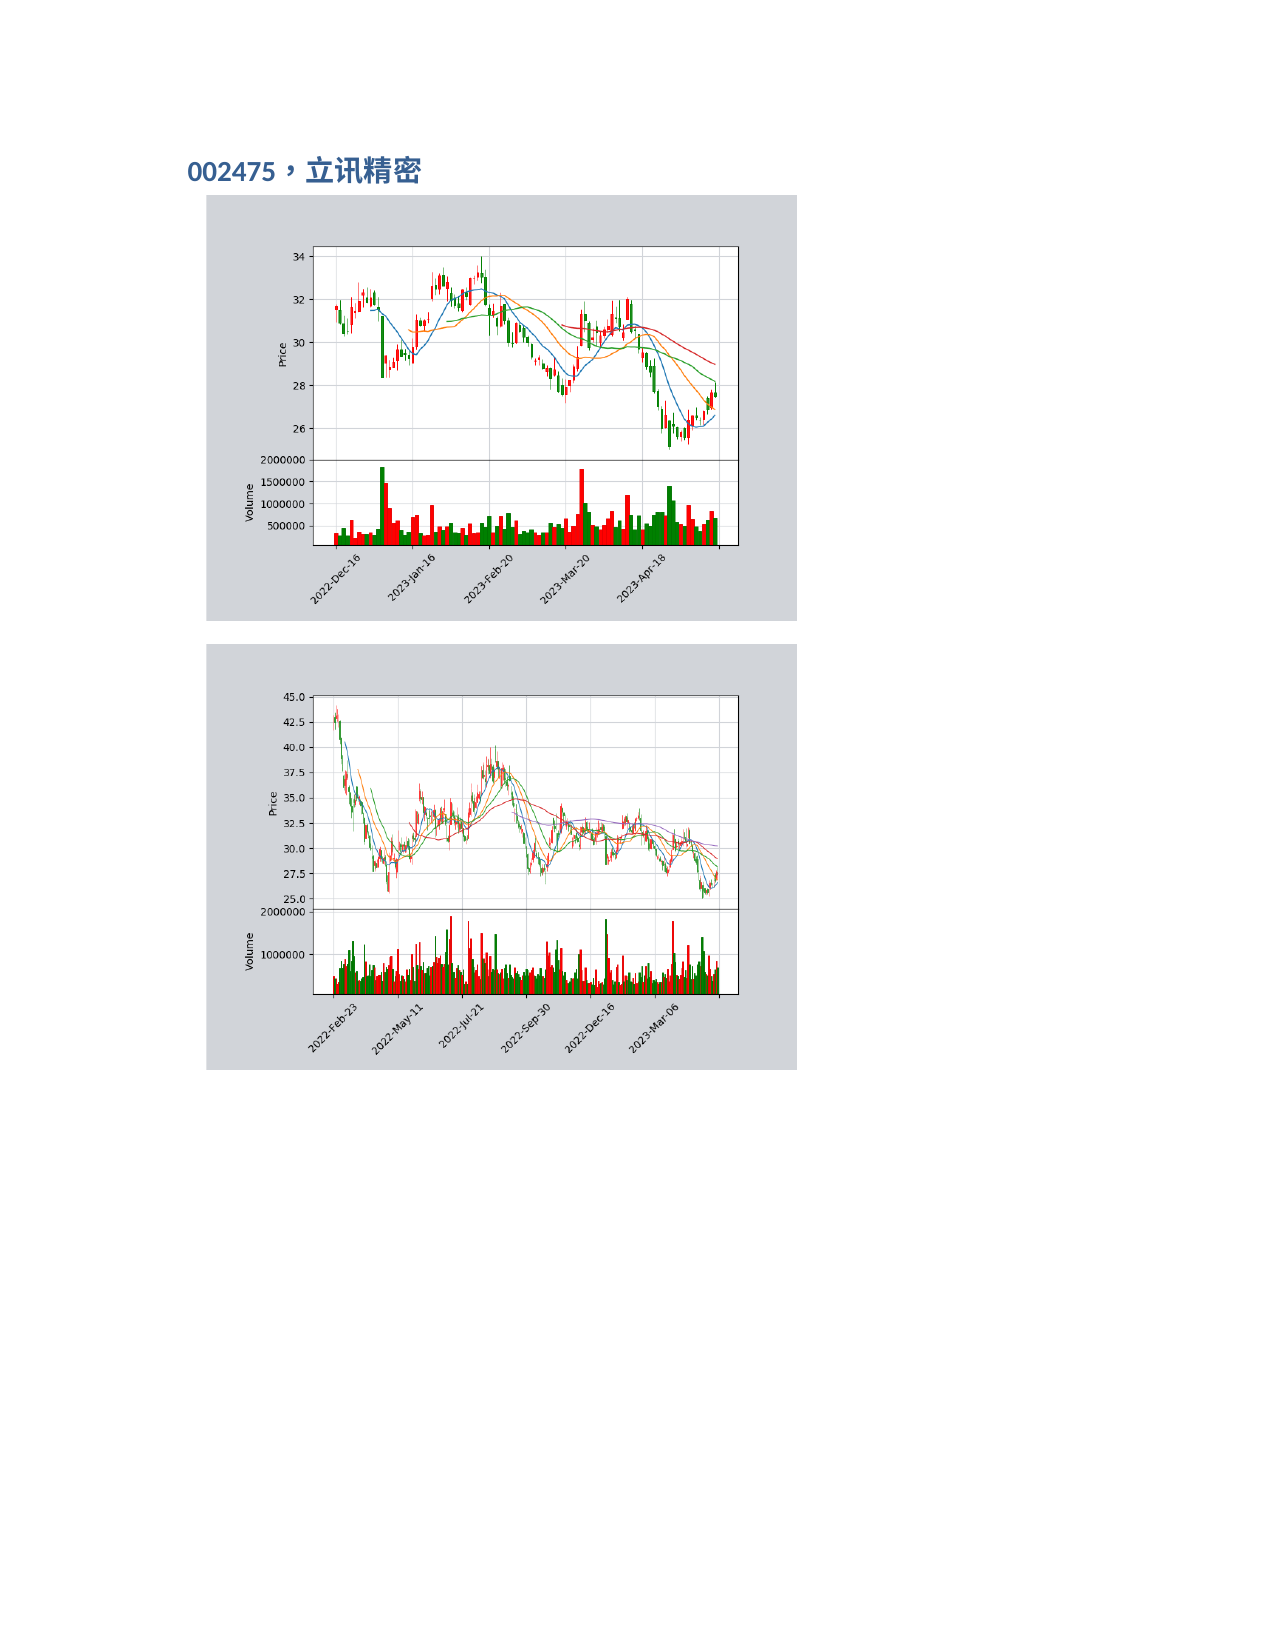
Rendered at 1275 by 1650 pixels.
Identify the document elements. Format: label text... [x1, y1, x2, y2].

picture [206, 195, 797, 621]
picture [206, 644, 797, 1070]
subtitle 002475，立讯精密 [187, 150, 1087, 190]
